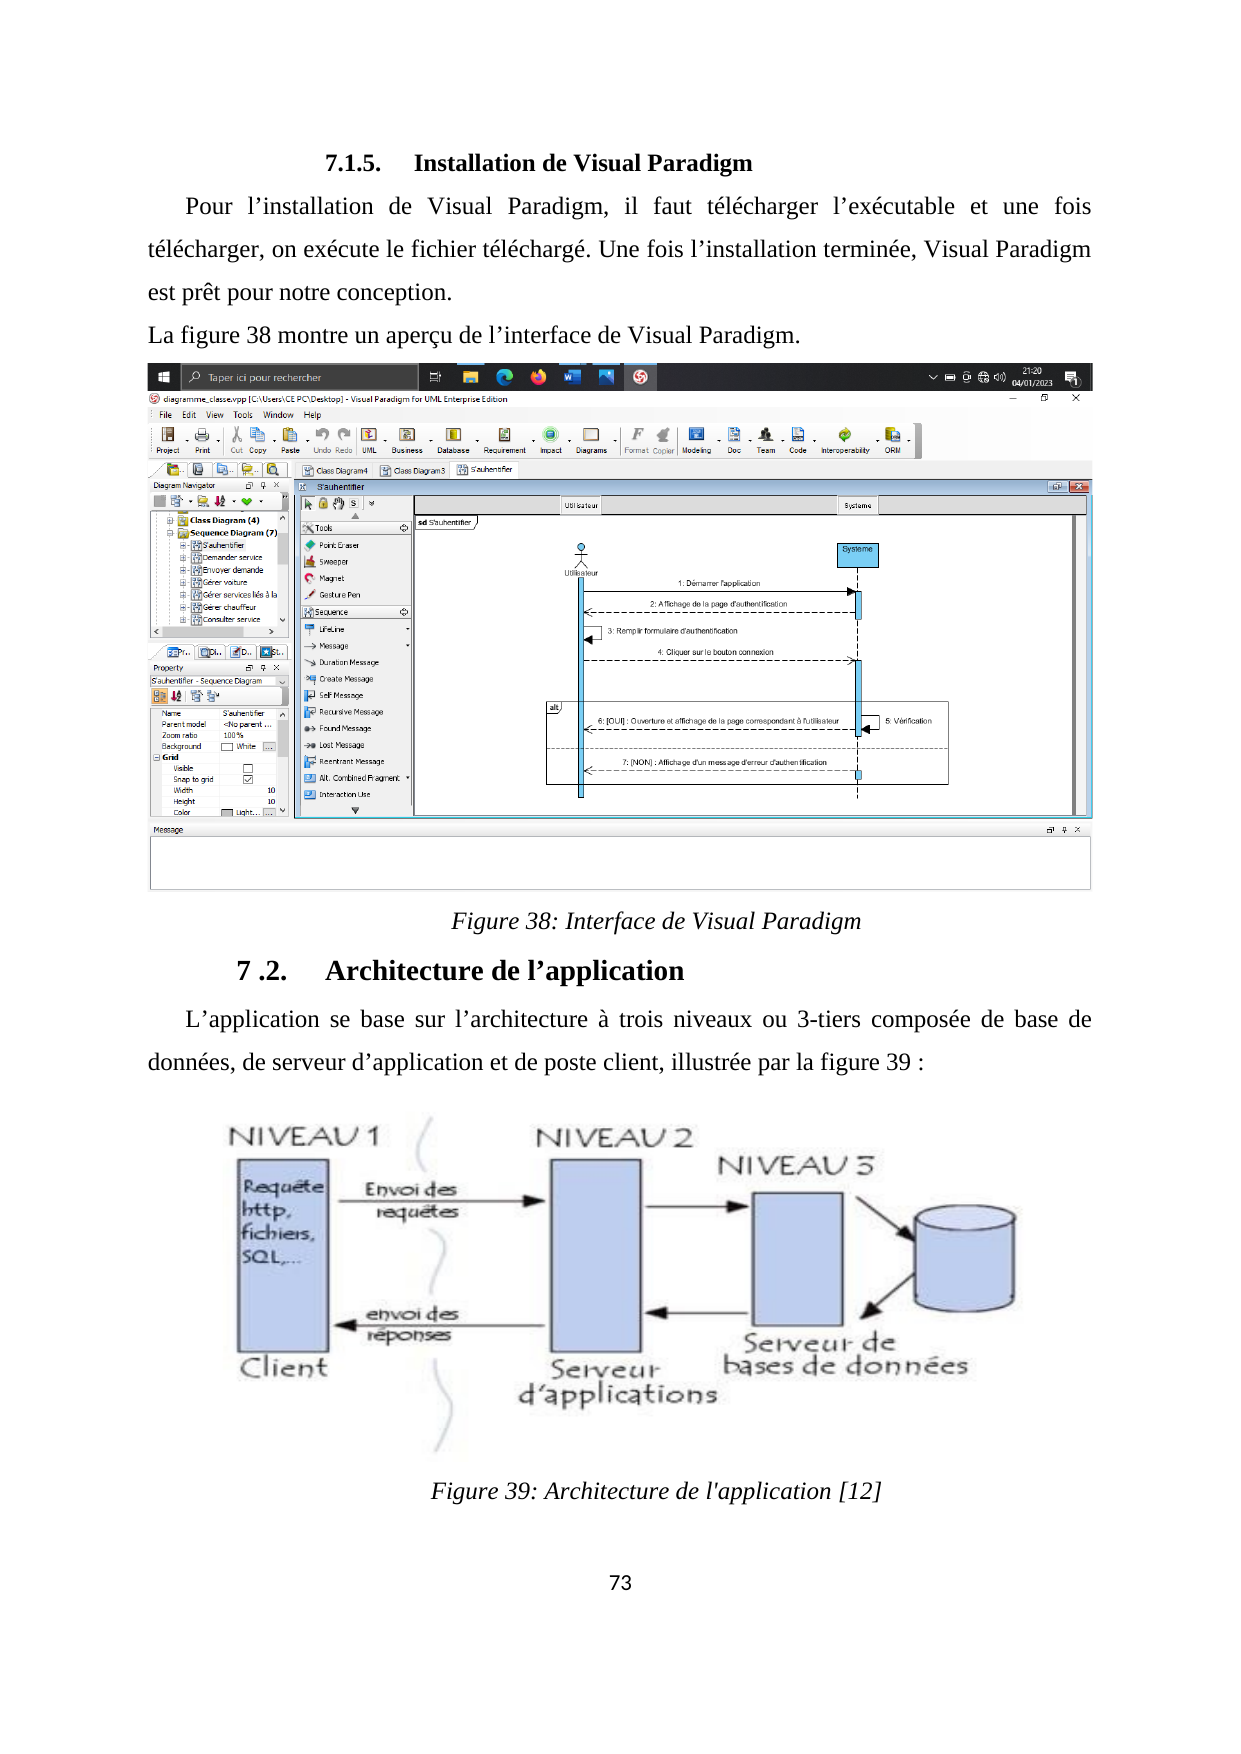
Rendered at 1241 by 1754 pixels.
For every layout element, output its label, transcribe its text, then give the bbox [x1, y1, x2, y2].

list Figure 39: Architecture de l'application [12] [223, 1462, 1093, 1504]
list Figure 38: Interface de Visual Paradigm [223, 906, 1093, 935]
text L’application se base sur l’architecture à trois niveaux ou 3-tiers composée de base de données, de serveur d’application et de poste client, illustrée par la figure 39 : [148, 1004, 1093, 1076]
text Pour l’installation de Visual Paradigm, il faut télécharger l’exécutable et une fois télécharger, on exécute le fichier téléchargé. Une fois l’installation terminée, Visual Paradigm est prêt pour notre conception. [148, 191, 1093, 306]
list Installation de Visual Paradigm [325, 148, 1093, 176]
subtitle Architecture de l’application [236, 953, 1093, 987]
picture [147, 363, 1093, 892]
picture [222, 1090, 1131, 1462]
text La figure 38 montre un aperçu de l’interface de Visual Paradigm. [148, 320, 1093, 349]
